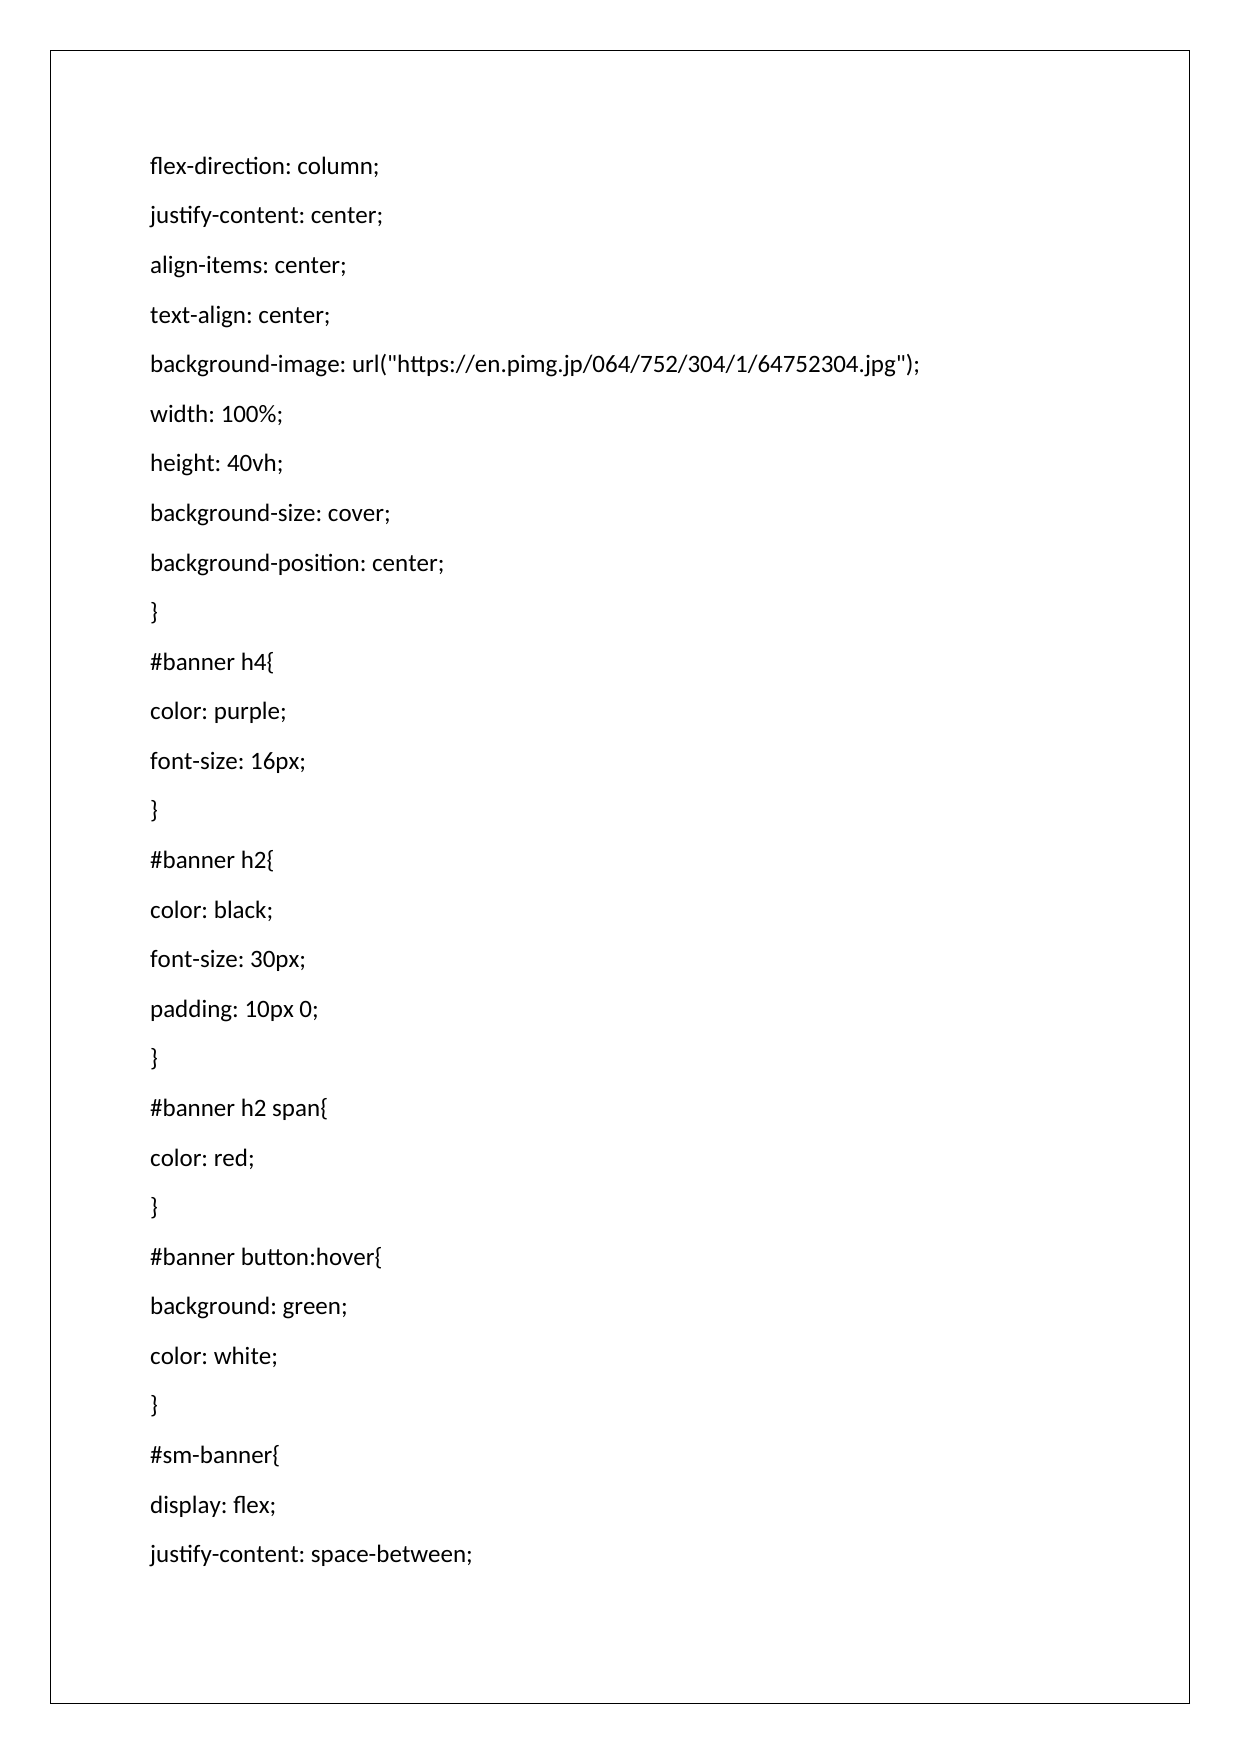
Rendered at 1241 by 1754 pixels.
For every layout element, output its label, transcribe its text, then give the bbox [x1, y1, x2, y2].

text height: 40vh; [150, 447, 1090, 478]
text } [150, 1042, 1090, 1073]
text #sm-banner{ [150, 1439, 1090, 1470]
text #banner h4{ [150, 646, 1090, 676]
text text-align: center; [150, 299, 1090, 329]
text #banner button:hover{ [150, 1241, 1090, 1271]
text padding: 10px 0; [150, 993, 1090, 1023]
text display: flex; [150, 1489, 1090, 1519]
text #banner h2{ [150, 844, 1090, 875]
text #banner h2 span{ [150, 1092, 1090, 1123]
text color: white; [150, 1340, 1090, 1371]
text color: red; [150, 1142, 1090, 1172]
text } [150, 1191, 1090, 1222]
text width: 100%; [150, 398, 1090, 428]
text font-size: 16px; [150, 745, 1090, 776]
text background-image: url("https://en.pimg.jp/064/752/304/1/64752304.jpg"); [150, 348, 1090, 379]
text flex-direction: column; [150, 150, 1090, 181]
text align-items: center; [150, 249, 1090, 280]
text background-position: center; [150, 547, 1090, 577]
text justify-content: space-between; [150, 1538, 1090, 1569]
text } [150, 596, 1090, 627]
text background: green; [150, 1290, 1090, 1321]
text } [150, 1389, 1090, 1420]
text justify-content: center; [150, 199, 1090, 230]
text } [150, 794, 1090, 825]
text color: black; [150, 894, 1090, 924]
text color: purple; [150, 695, 1090, 726]
text background-size: cover; [150, 497, 1090, 528]
text font-size: 30px; [150, 943, 1090, 974]
